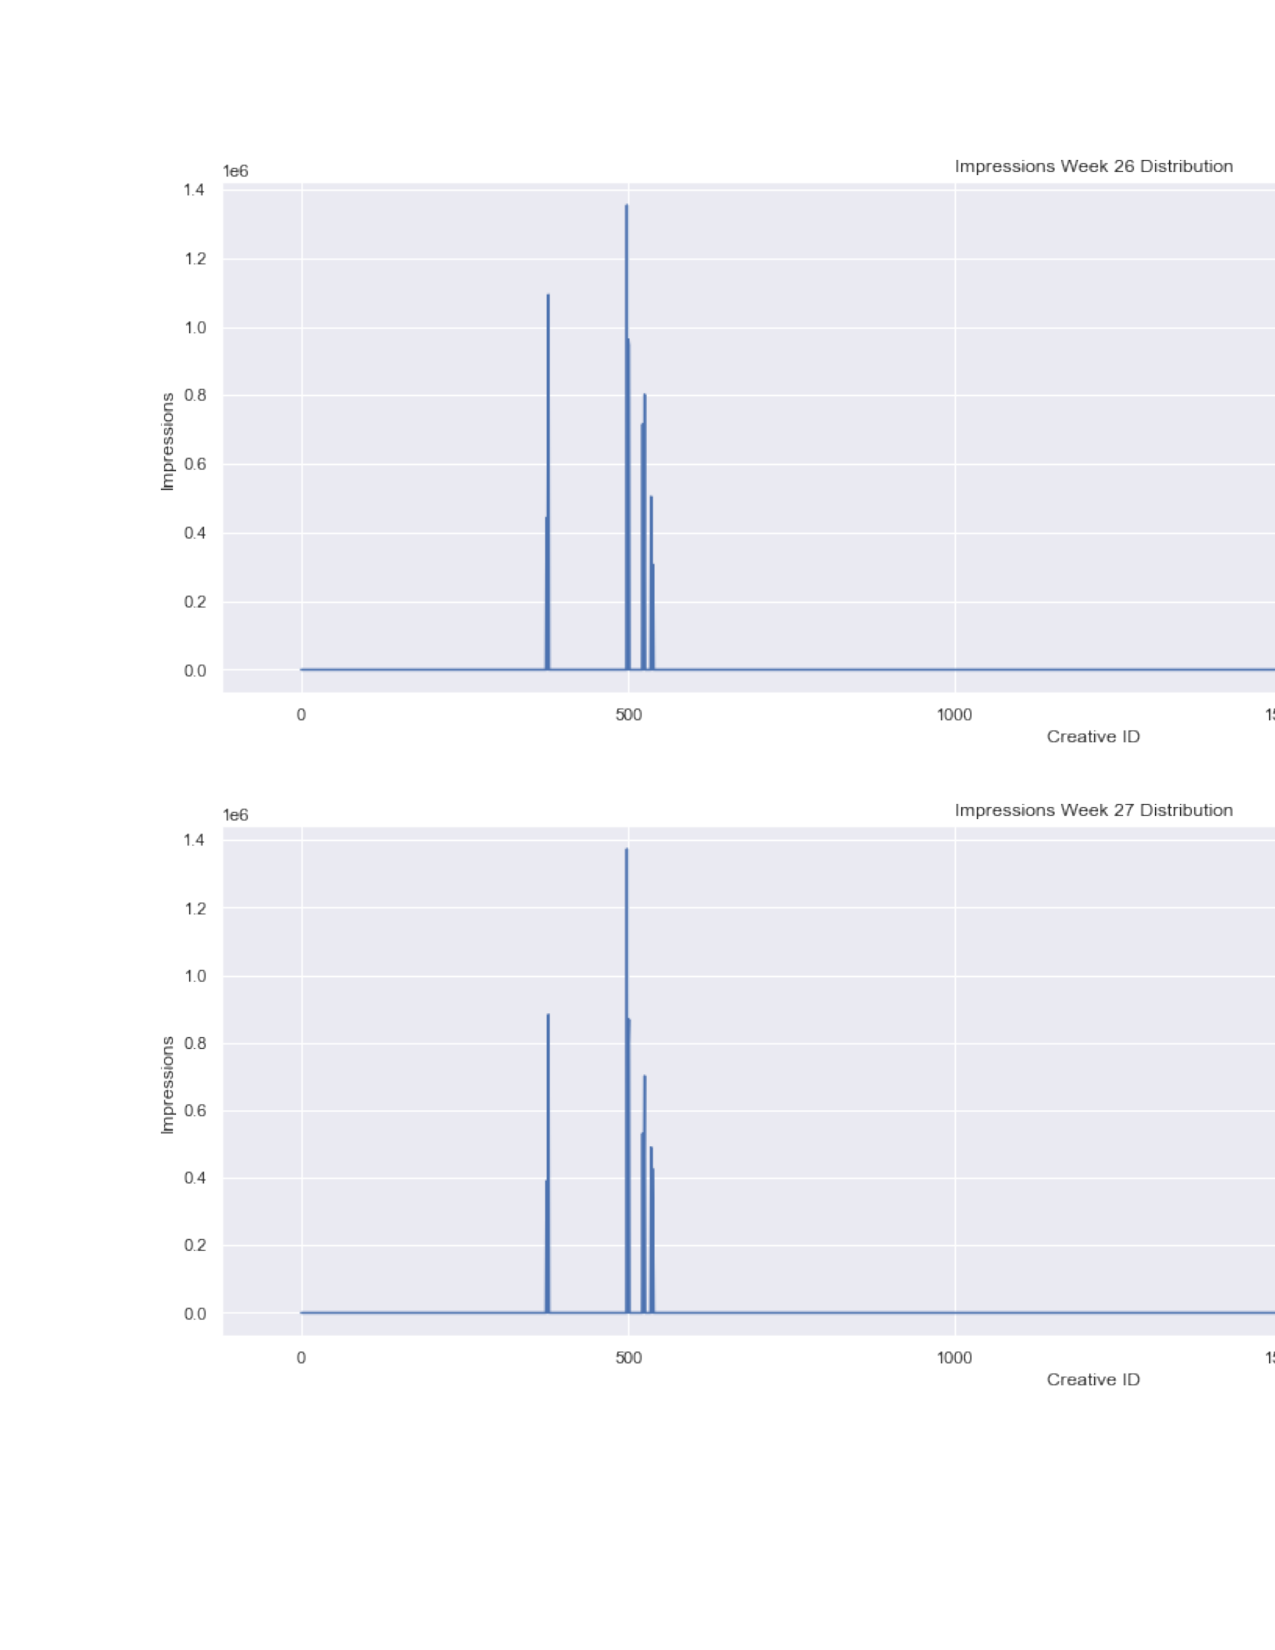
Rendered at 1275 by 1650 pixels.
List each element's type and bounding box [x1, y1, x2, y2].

picture [150, 150, 1275, 757]
picture [150, 793, 1275, 1400]
